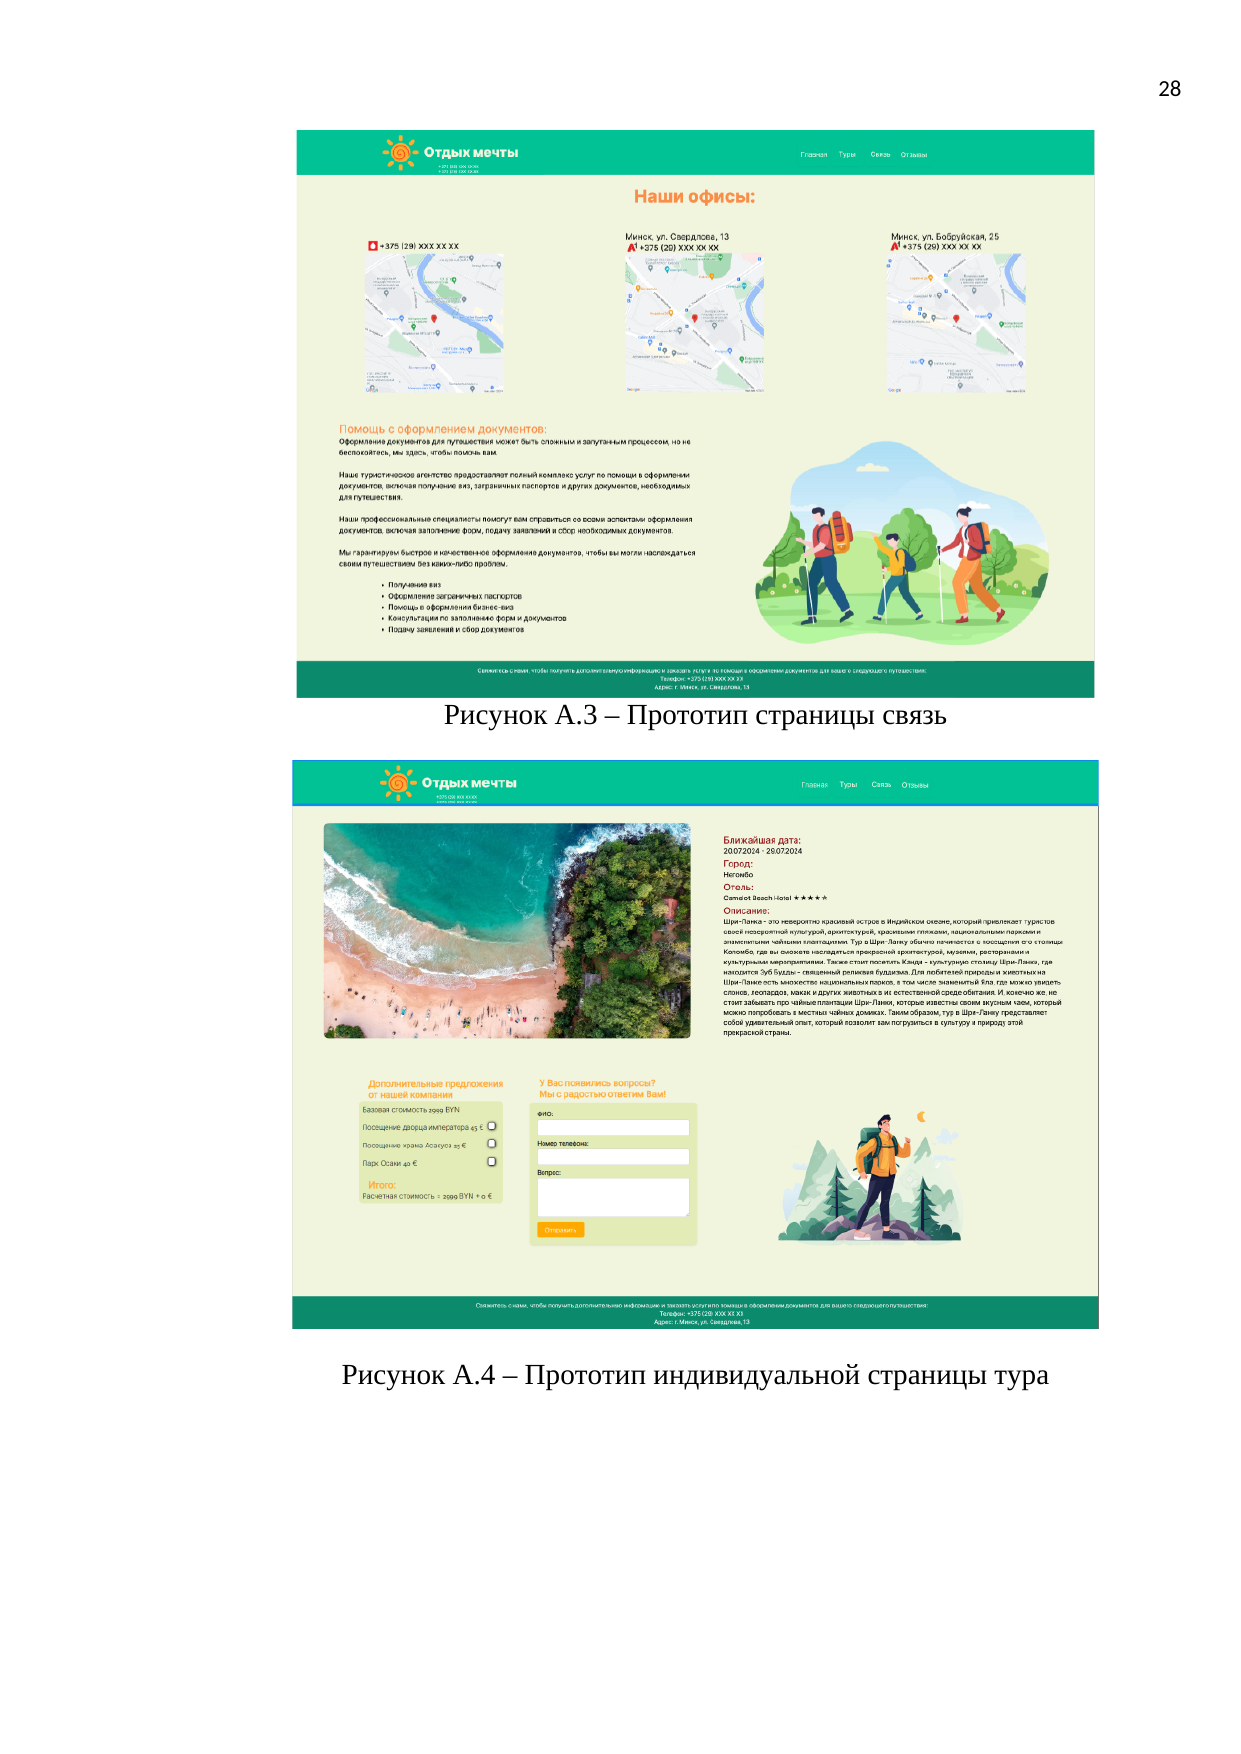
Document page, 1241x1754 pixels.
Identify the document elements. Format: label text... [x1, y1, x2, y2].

text Рисунок А.3 – Прототип страницы связь [136, 697, 1181, 731]
picture [292, 760, 1099, 1329]
picture [296, 130, 1095, 698]
text Рисунок А.4 – Прототип индивидуальной страницы тура [136, 1357, 1181, 1391]
